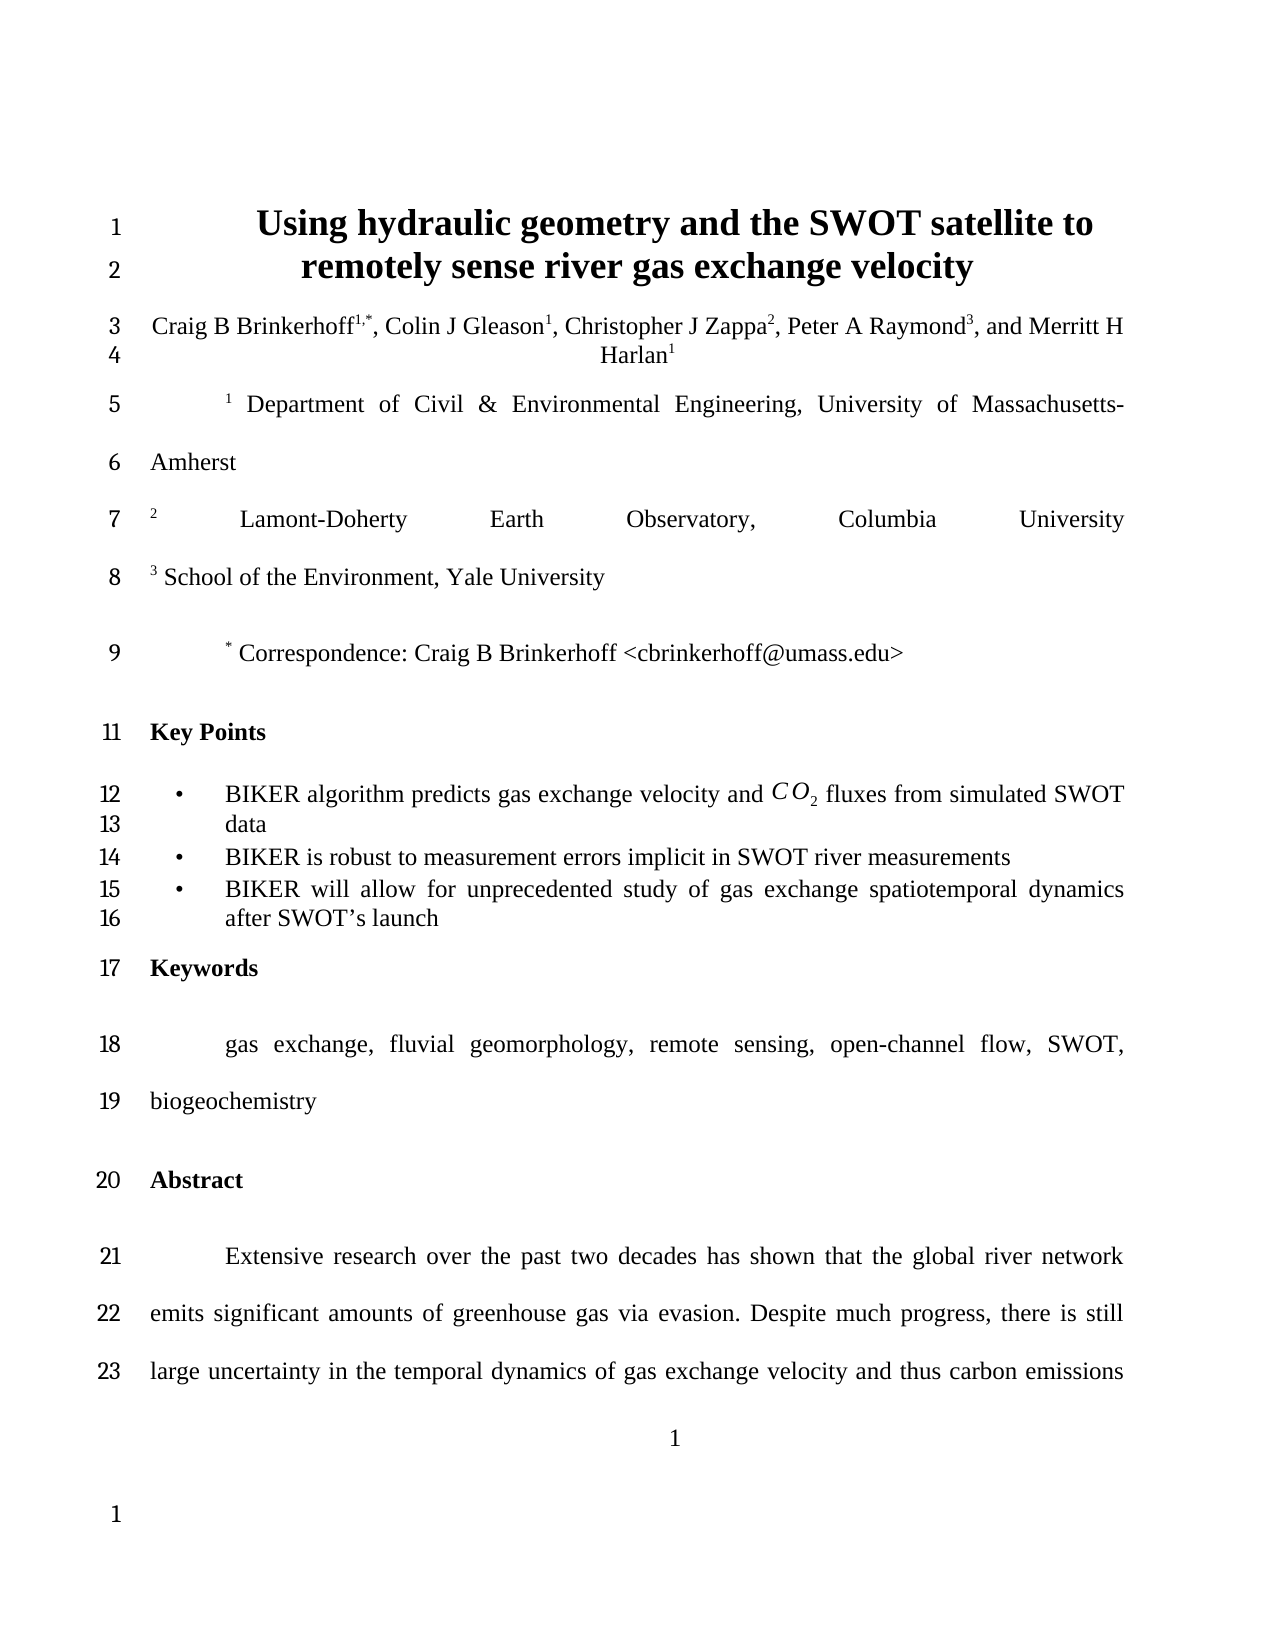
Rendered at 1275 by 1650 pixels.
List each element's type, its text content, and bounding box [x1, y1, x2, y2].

subtitle Keywords [150, 953, 1125, 981]
list BIKER will allow for unprecedented study of gas exchange spatiotemporal dynamics after SWOT’s launch [175, 874, 1125, 932]
list BIKER algorithm predicts gas exchange velocity and fluxes from simulated SWOT data [175, 778, 1125, 838]
title Using hydraulic geometry and the SWOT satellite to remotely sense river gas exchange velocity [150, 200, 1125, 286]
list BIKER is robust to measurement errors implicit in SWOT river measurements [175, 842, 1125, 871]
text Craig B Brinkerhoff1,*, Colin J Gleason1, Christopher J Zappa2, Peter A Raymond3, and Merritt H Harlan1 [150, 311, 1125, 369]
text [150, 1241, 1125, 1385]
subtitle Abstract [150, 1165, 1125, 1193]
text * Correspondence: Craig B Brinkerhoff <> [150, 638, 1125, 667]
text 1 Department of Civil & Environmental Engineering, University of Massachusetts-Amherst 2 Lamont-Doherty Earth Observatory, Columbia University 3 School of the Environment, Yale University [150, 389, 1125, 591]
text gas exchange, fluvial geomorphology, remote sensing, open-channel flow, SWOT, biogeochemistry [150, 1029, 1125, 1115]
subtitle Key Points [150, 717, 1125, 745]
